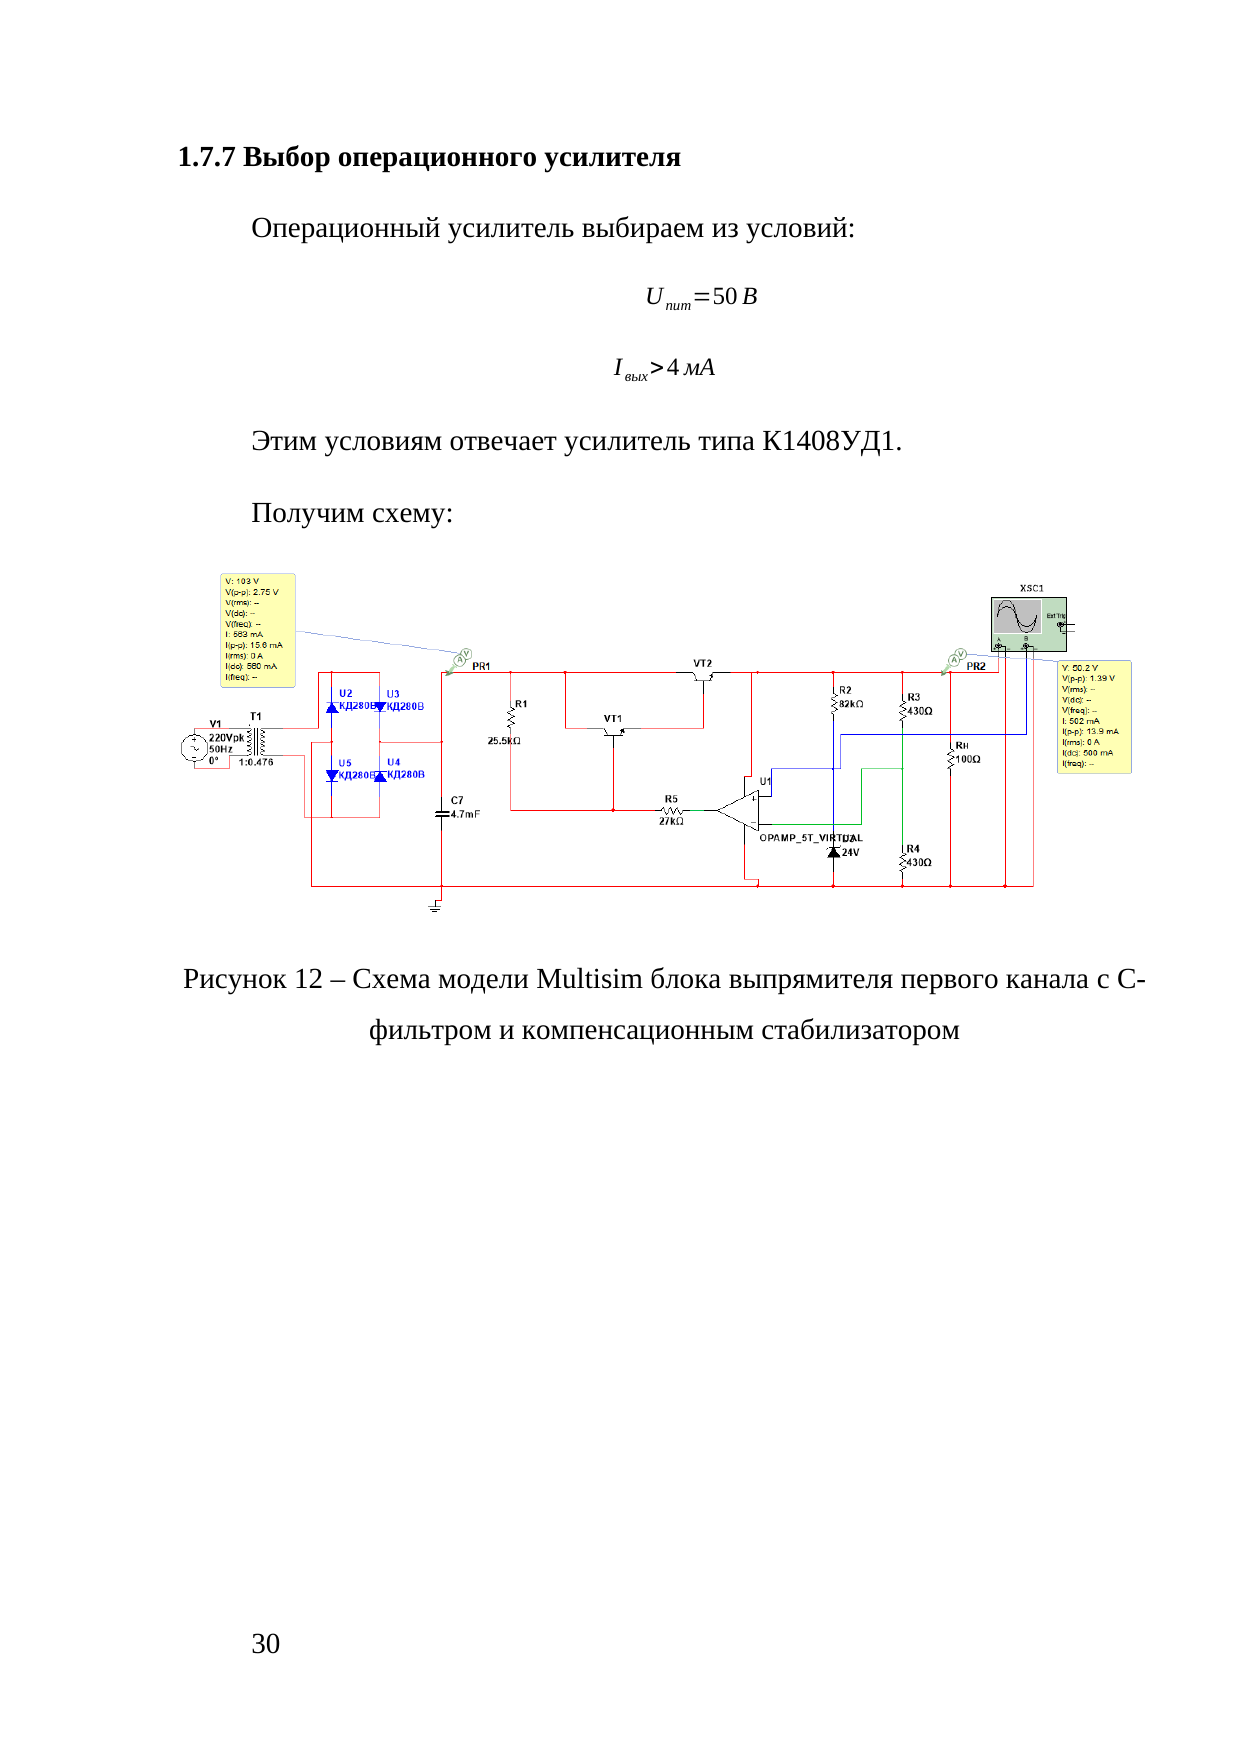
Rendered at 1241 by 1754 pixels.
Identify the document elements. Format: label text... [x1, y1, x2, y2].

picture [177, 565, 1152, 924]
text Рисунок 12 – Схема модели Multisim блока выпрямителя первого канала c С-фильтром и компенсационным стабилизатором [177, 962, 1152, 1045]
text Получим схему: [177, 495, 1152, 528]
subtitle 1.7.7 Выбор операционного усилителя [177, 139, 1152, 172]
text Этим условиям отвечает усилитель типа К1408УД1. [177, 423, 1152, 457]
text Операционный усилитель выбираем из условий: [177, 210, 1152, 244]
